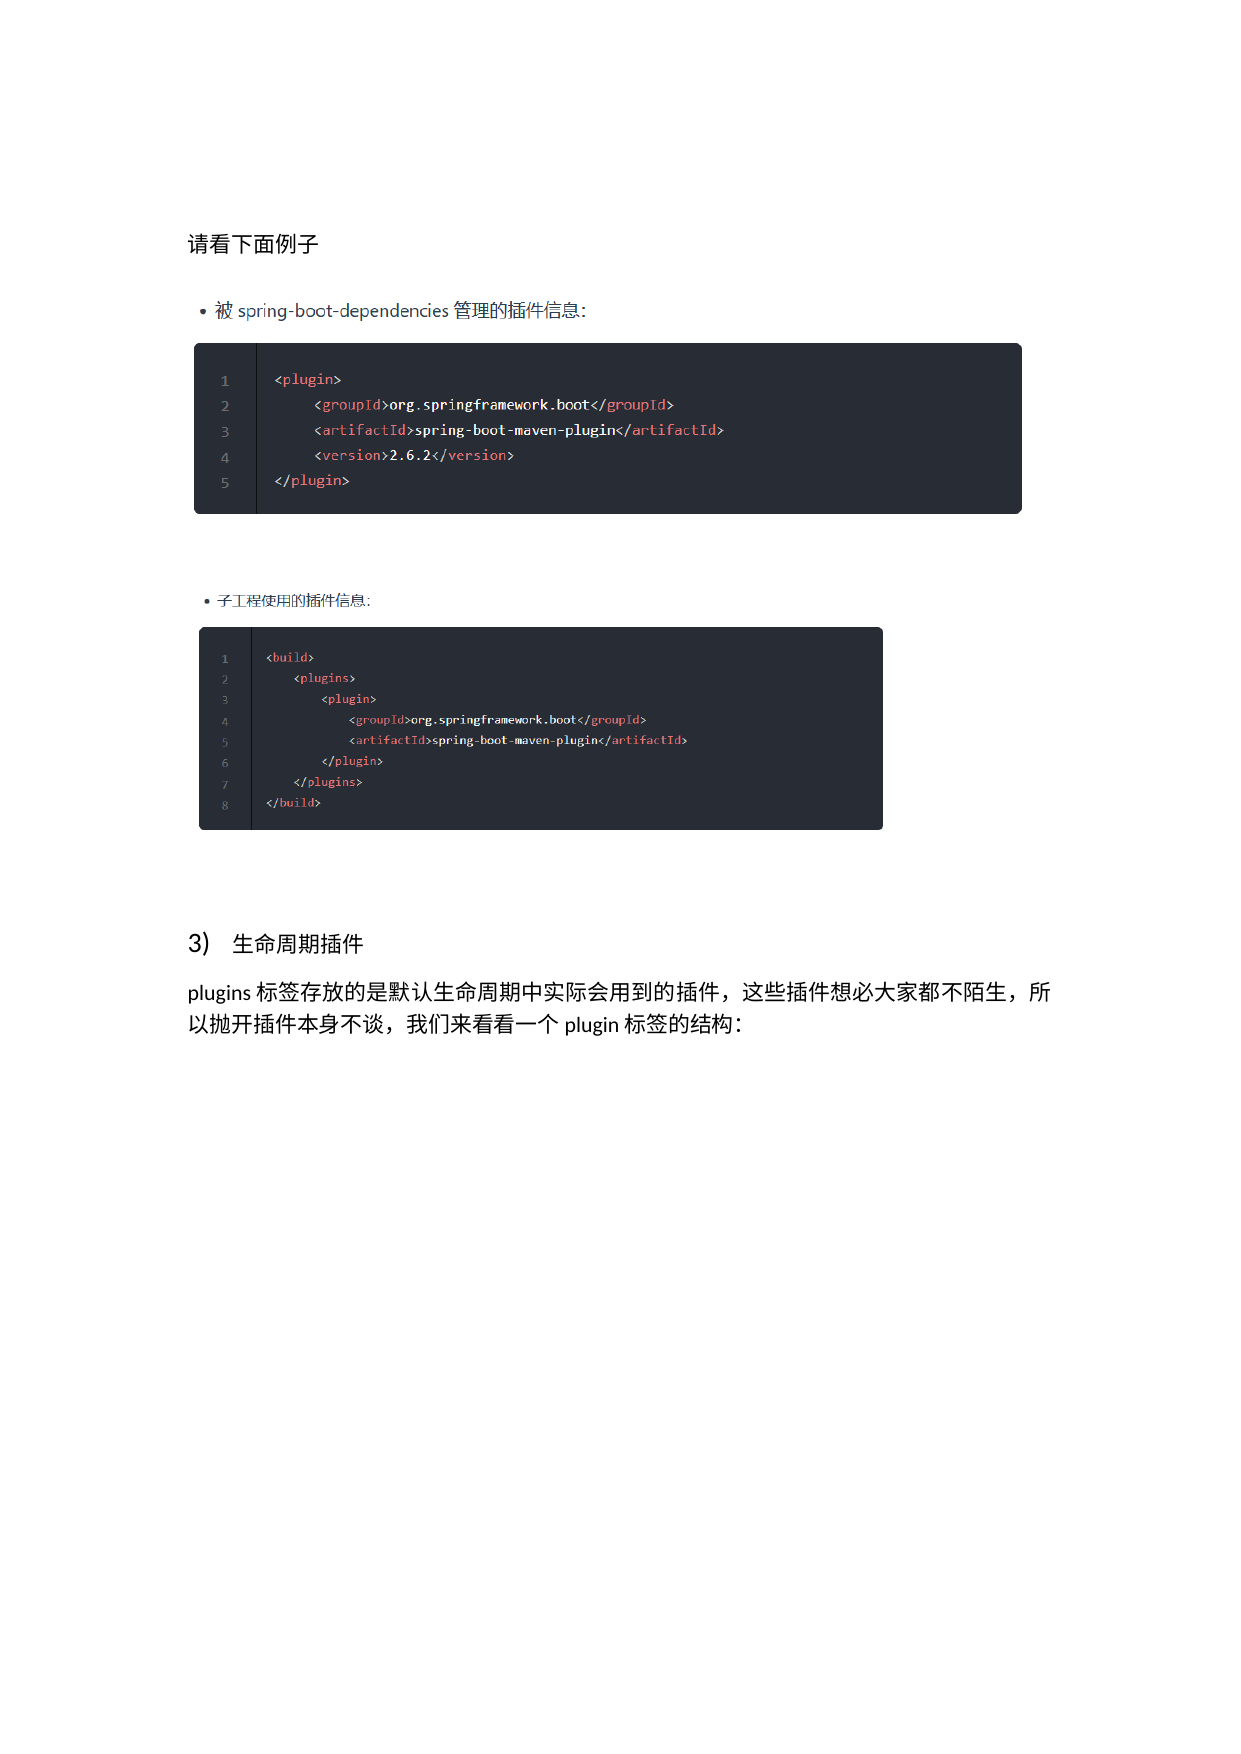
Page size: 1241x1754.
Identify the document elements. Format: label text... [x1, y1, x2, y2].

text 请看下面例子 [187, 227, 1053, 259]
picture [187, 292, 1053, 529]
picture [187, 584, 1053, 841]
list 生命周期插件 [187, 909, 1053, 974]
text plugins 标签存放的是默认生命周期中实际会用到的插件，这些插件想必大家都不陌生，所以抛开插件本身不谈，我们来看看一个 plugin 标签的结构： [187, 974, 1053, 1039]
